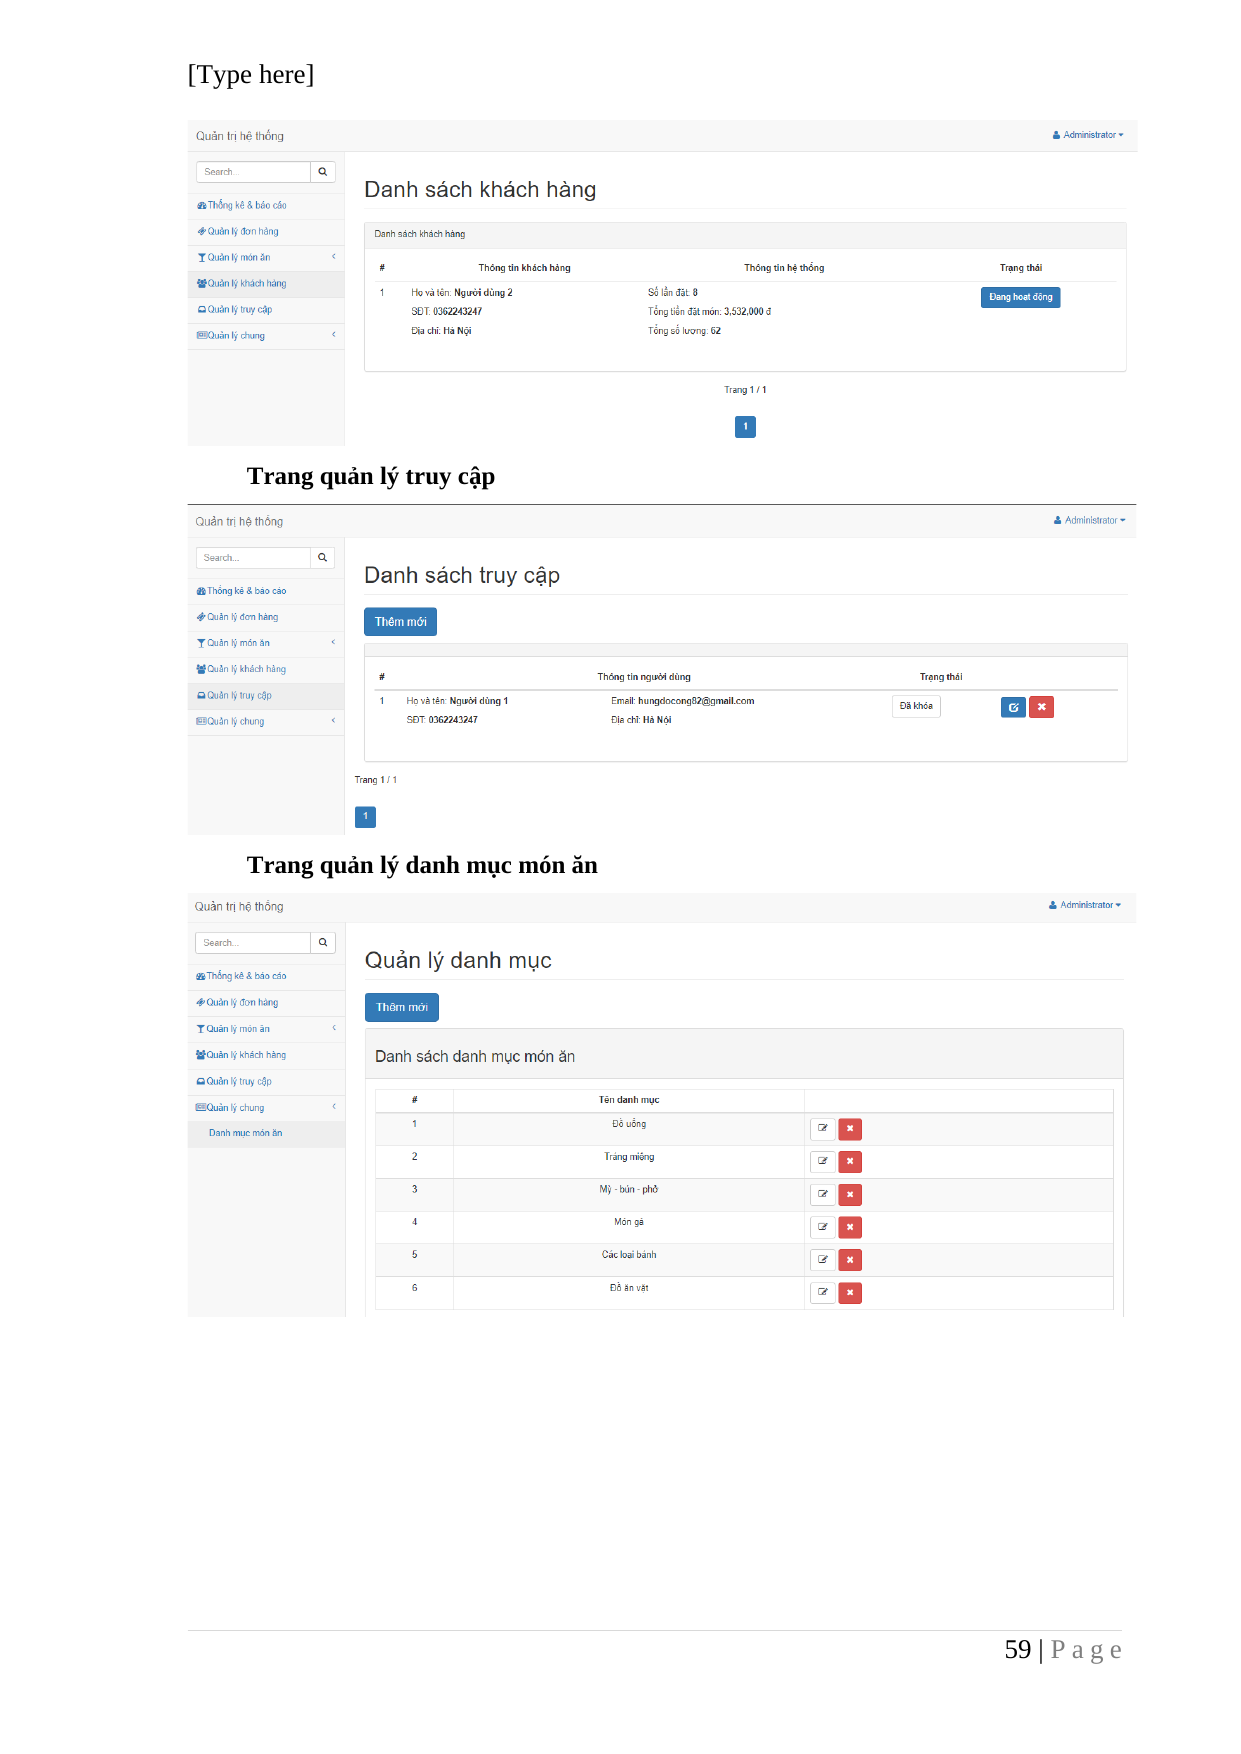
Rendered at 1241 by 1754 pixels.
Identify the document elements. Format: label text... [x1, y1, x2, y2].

picture [187, 504, 1137, 835]
picture [187, 893, 1137, 1317]
text Trang quản lý truy cập [187, 461, 1122, 490]
picture [187, 120, 1138, 446]
text Trang quản lý danh mục món ăn [187, 850, 1122, 879]
